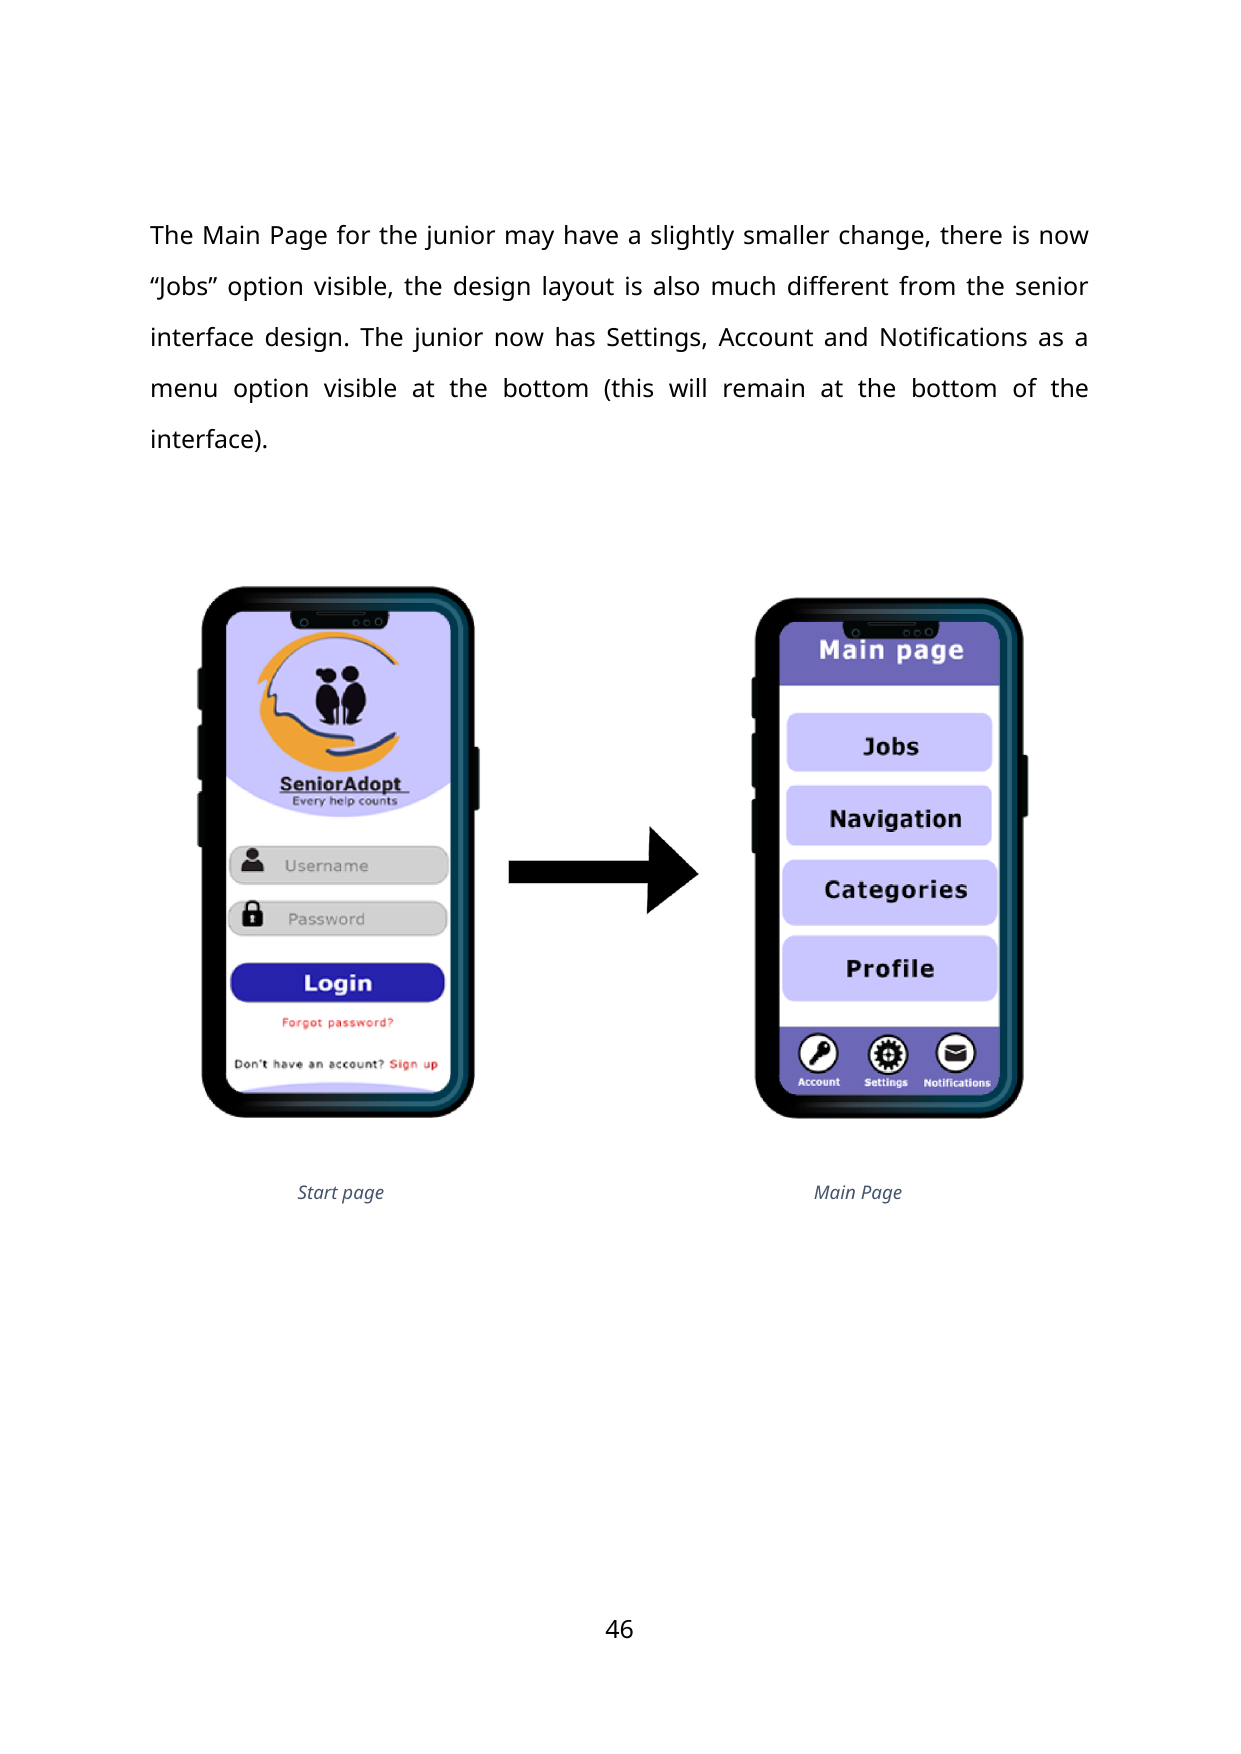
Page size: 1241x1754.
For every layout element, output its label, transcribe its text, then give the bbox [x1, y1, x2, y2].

text Start page Main Page [150, 1179, 1090, 1204]
text The Main Page for the junior may have a slightly smaller change, there is now “Jobs” option visible, the design layout is also much different from the senior interface design. The junior now has Settings, Account and Notifications as a menu option visible at the bottom (this will remain at the bottom of the interface). [150, 218, 1090, 456]
picture [150, 540, 1089, 1146]
